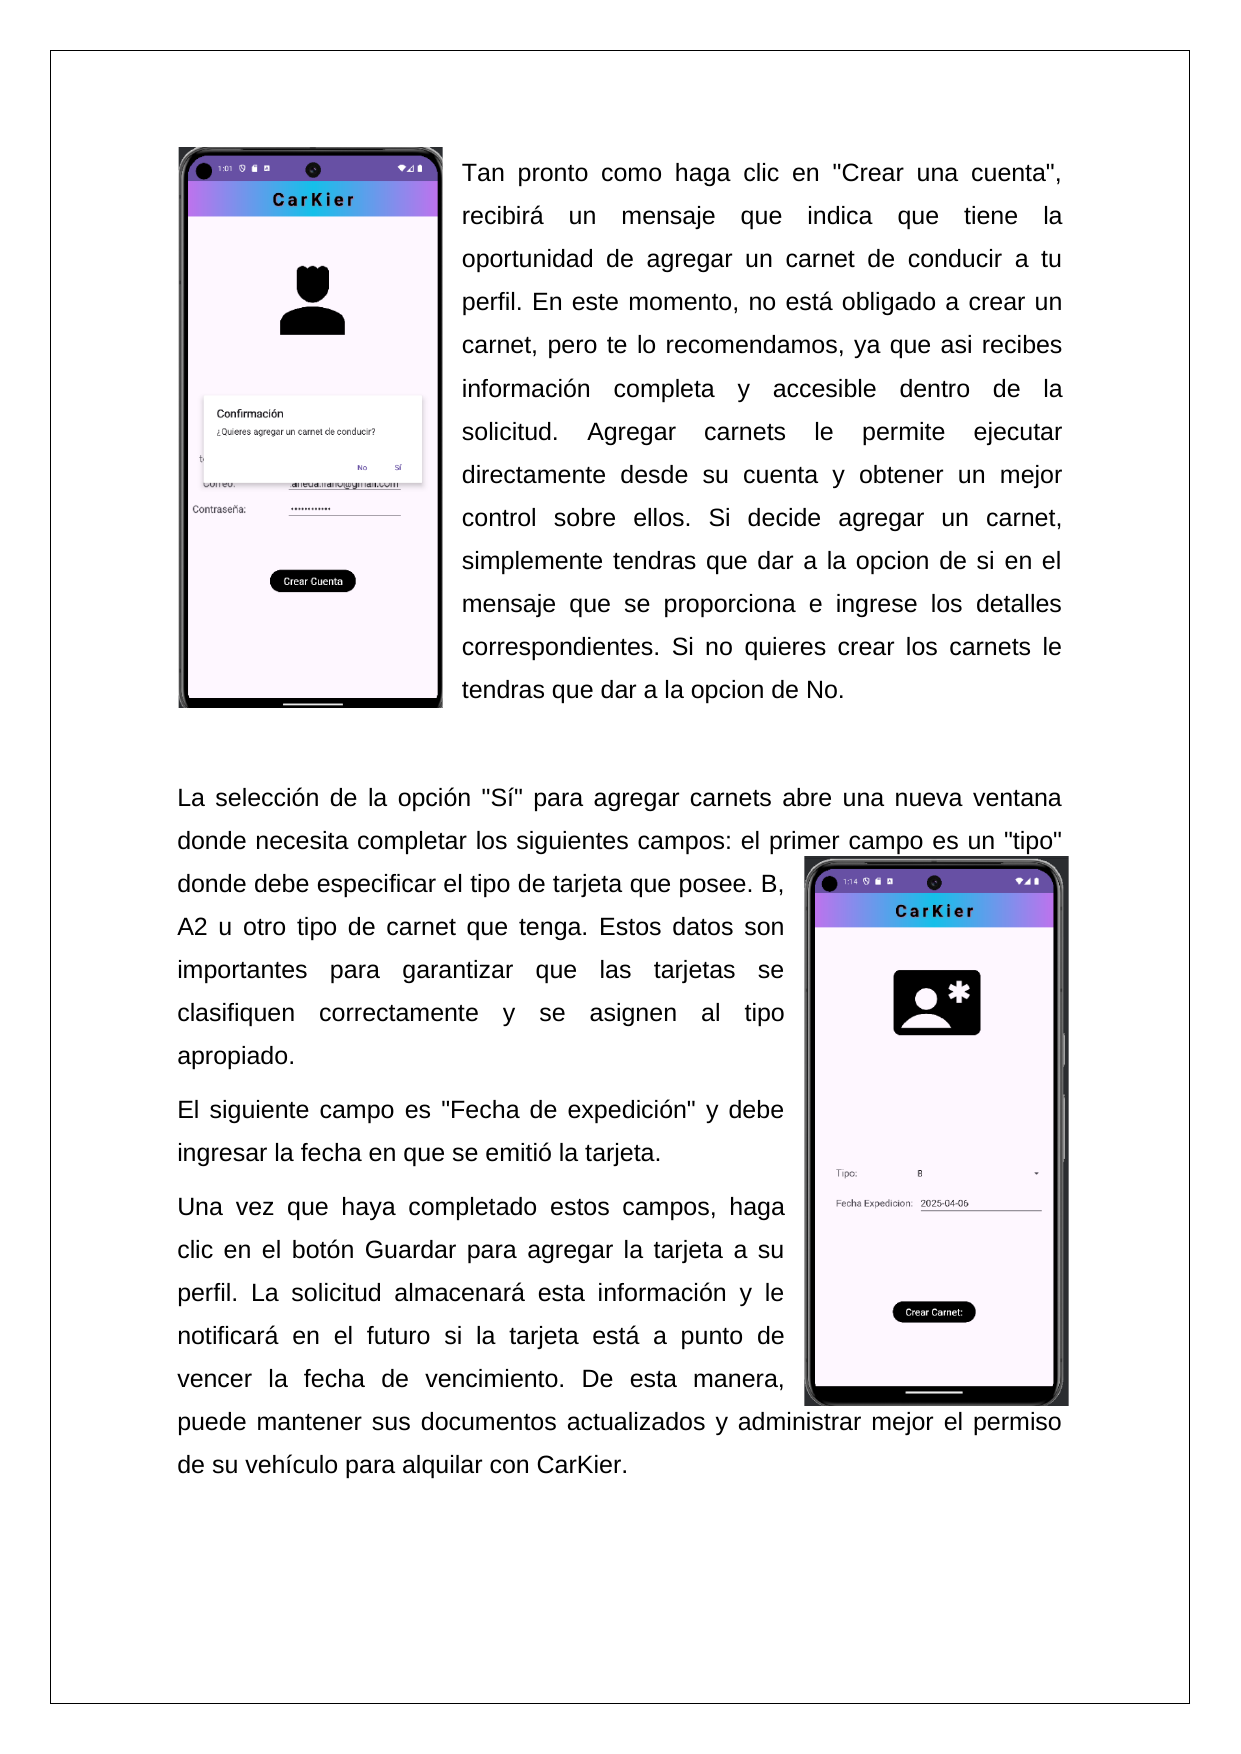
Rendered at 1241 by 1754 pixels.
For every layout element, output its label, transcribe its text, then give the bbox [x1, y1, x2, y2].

picture [177, 147, 443, 703]
text Una vez que haya completado estos campos, haga clic en el botón Guardar para agregar la tarjeta a su perfil. La solicitud almacenará esta información y le notificará en el futuro si la tarjeta está a punto de vencer la fecha de vencimiento. De esta manera, puede mantener sus documentos actualizados y administrar mejor el permiso de su vehículo para alquilar con CarKier. [177, 1192, 1063, 1479]
text El siguiente campo es "Fecha de expedición" y debe ingresar la fecha en que se emitió la tarjeta. [177, 1095, 802, 1167]
picture [802, 856, 1069, 1403]
text La selección de la opción "Sí" para agregar carnets abre una nueva ventana donde necesita completar los siguientes campos: el primer campo es un "tipo" donde debe especificar el tipo de tarjeta que posee. B, A2 u otro tipo de carnet que tenga. Estos datos son importantes para garantizar que las tarjetas se clasifiquen correctamente y se asignen al tipo apropiado. [177, 783, 1063, 1070]
